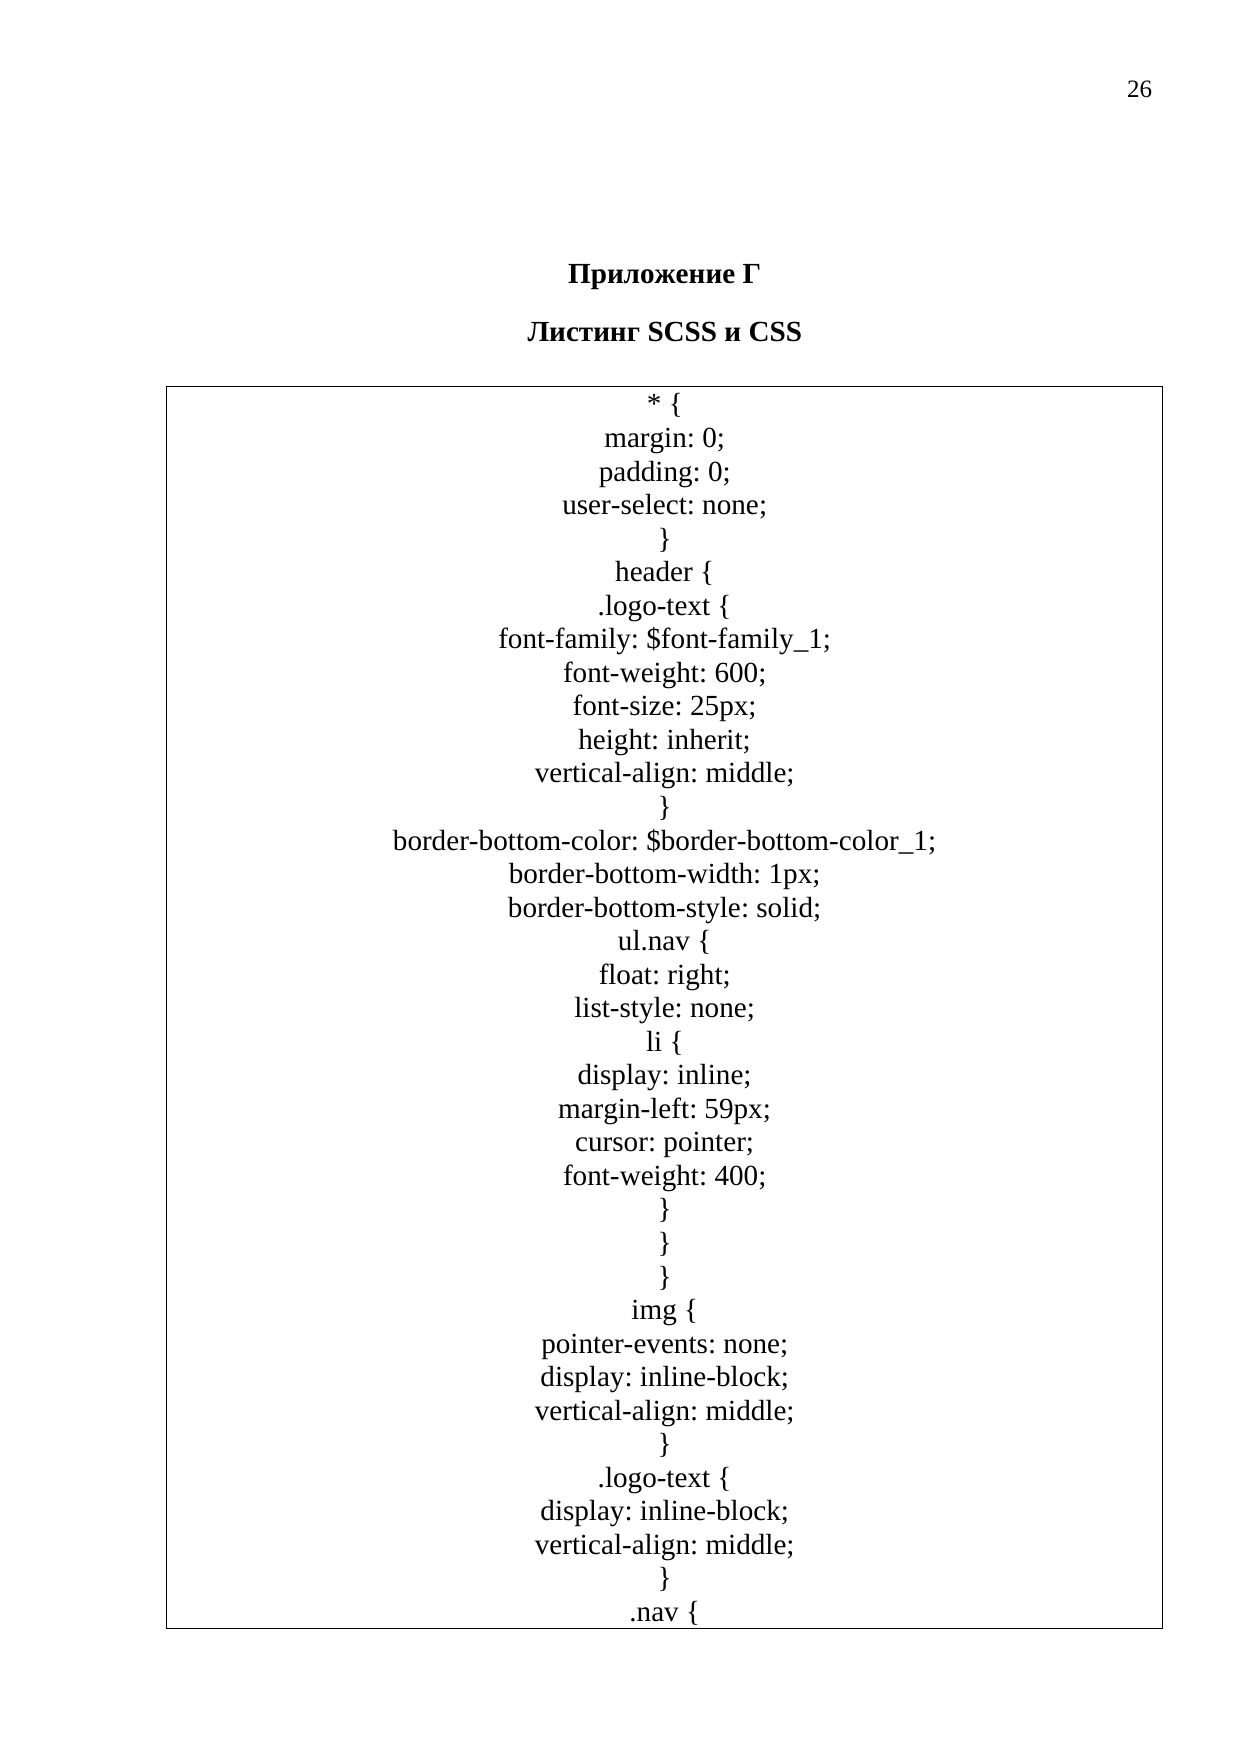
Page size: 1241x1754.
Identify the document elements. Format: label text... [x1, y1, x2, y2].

subtitle Приложение Г [177, 256, 1152, 289]
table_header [167, 387, 1162, 1628]
subtitle Листинг SCSS и CSS [177, 314, 1152, 348]
